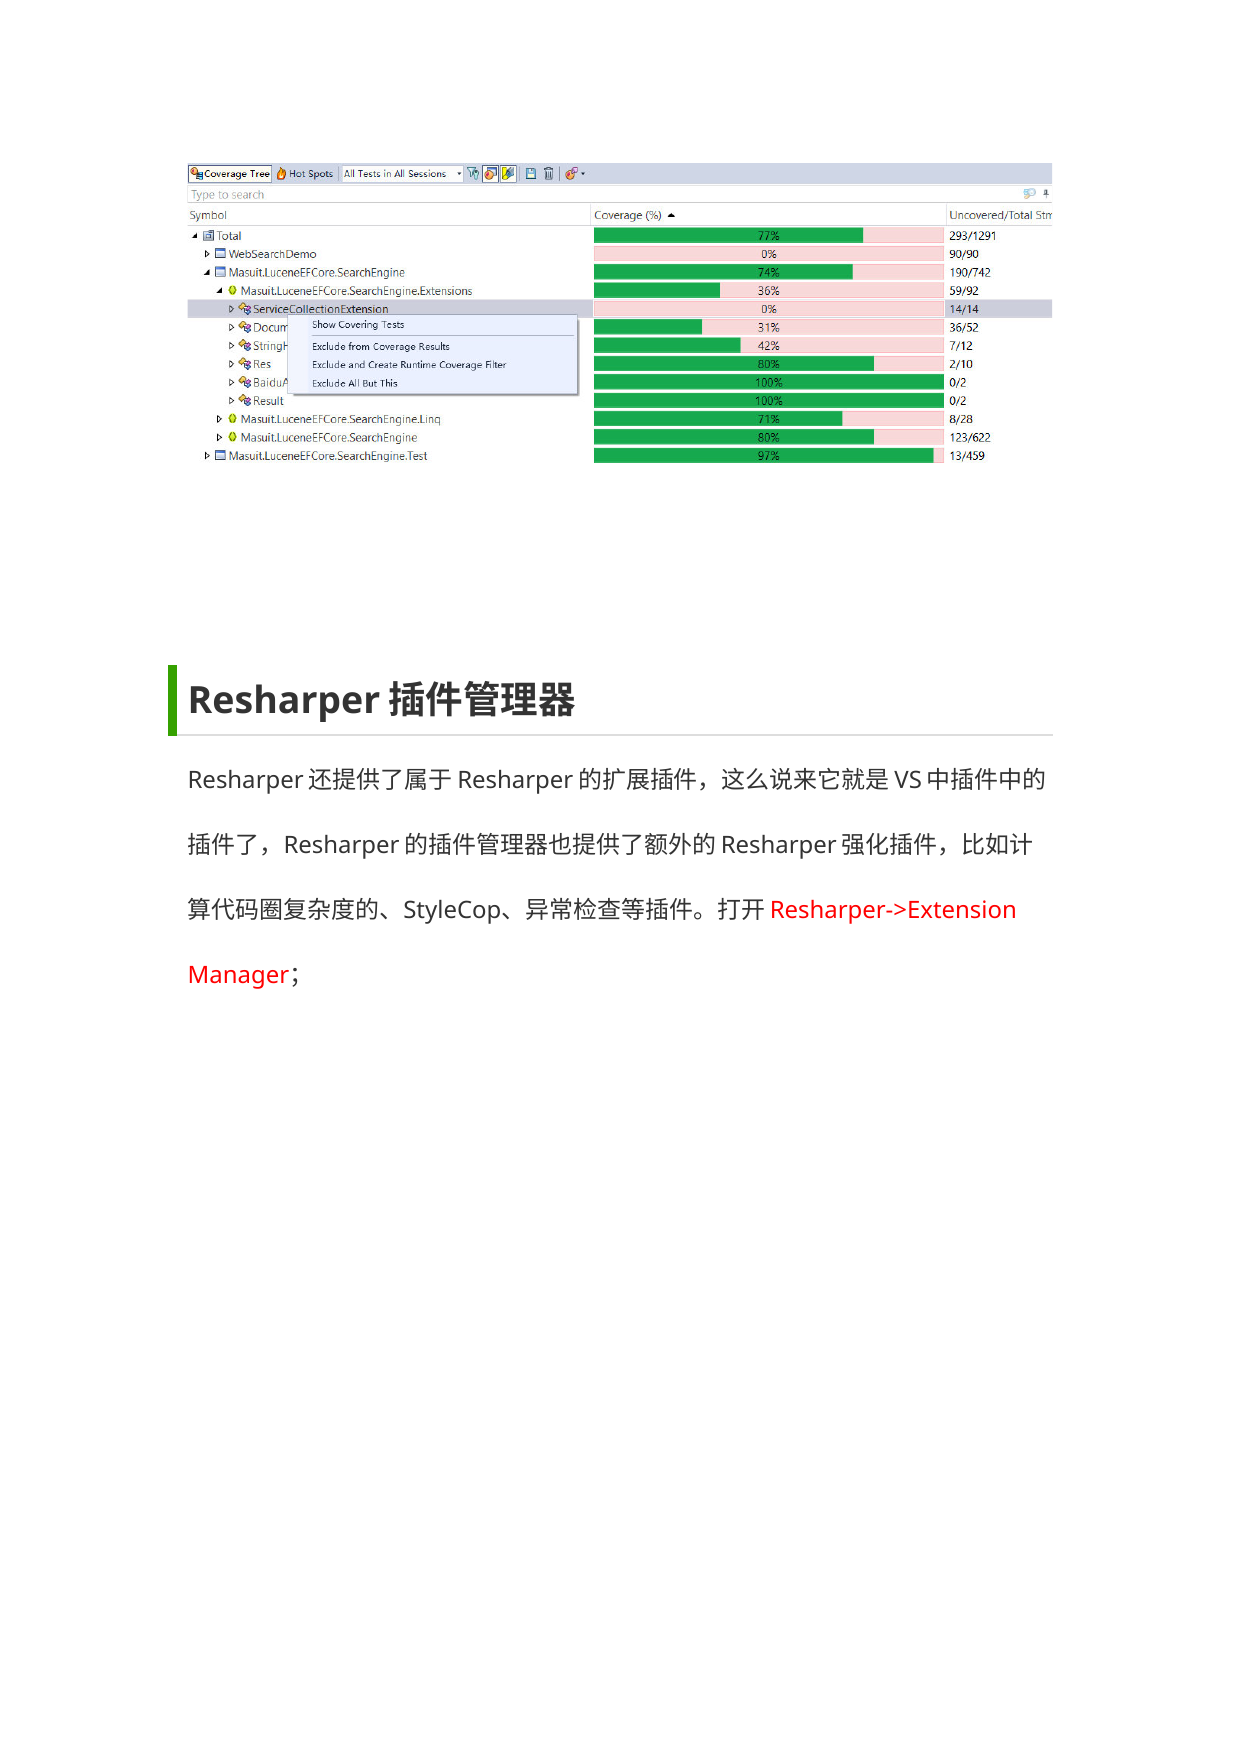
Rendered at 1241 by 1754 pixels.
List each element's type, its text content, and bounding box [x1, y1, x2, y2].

picture [187, 163, 1053, 649]
text Resharper还提供了属于Resharper的扩展插件，这么说来它就是VS中插件中的插件了，Resharper的插件管理器也提供了额外的Resharper强化插件，比如计算代码圈复杂度的、StyleCop、异常检查等插件。打开Resharper->Extension Manager； [187, 745, 1053, 1005]
text Resharper插件管理器 [177, 665, 1053, 734]
